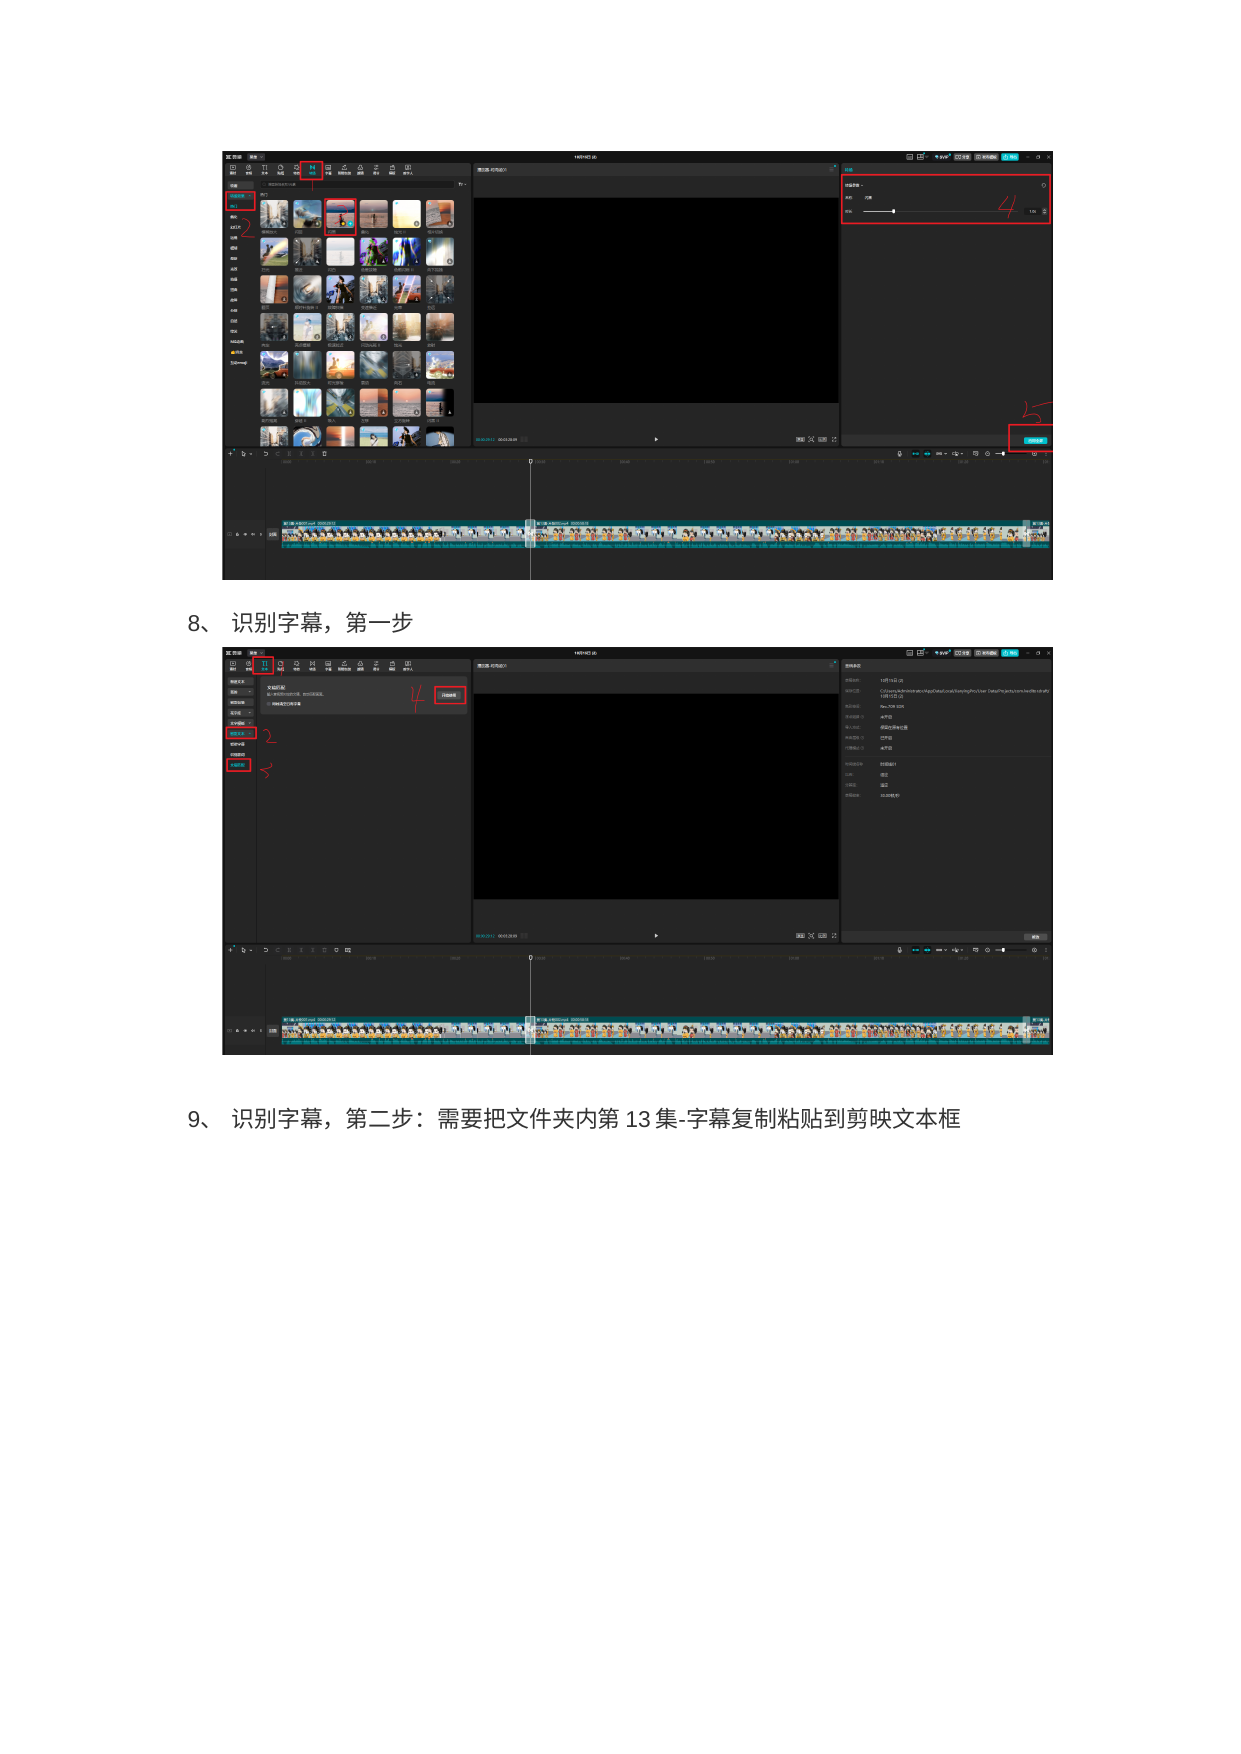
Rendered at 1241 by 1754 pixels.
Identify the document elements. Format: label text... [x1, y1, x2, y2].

picture [222, 647, 1053, 1055]
list 识别字幕，第二步：需要把文件夹内第13集-字幕复制粘贴到剪映文本框 [187, 1097, 1053, 1138]
list 识别字幕，第一步 [187, 601, 1053, 641]
picture [222, 151, 1053, 580]
